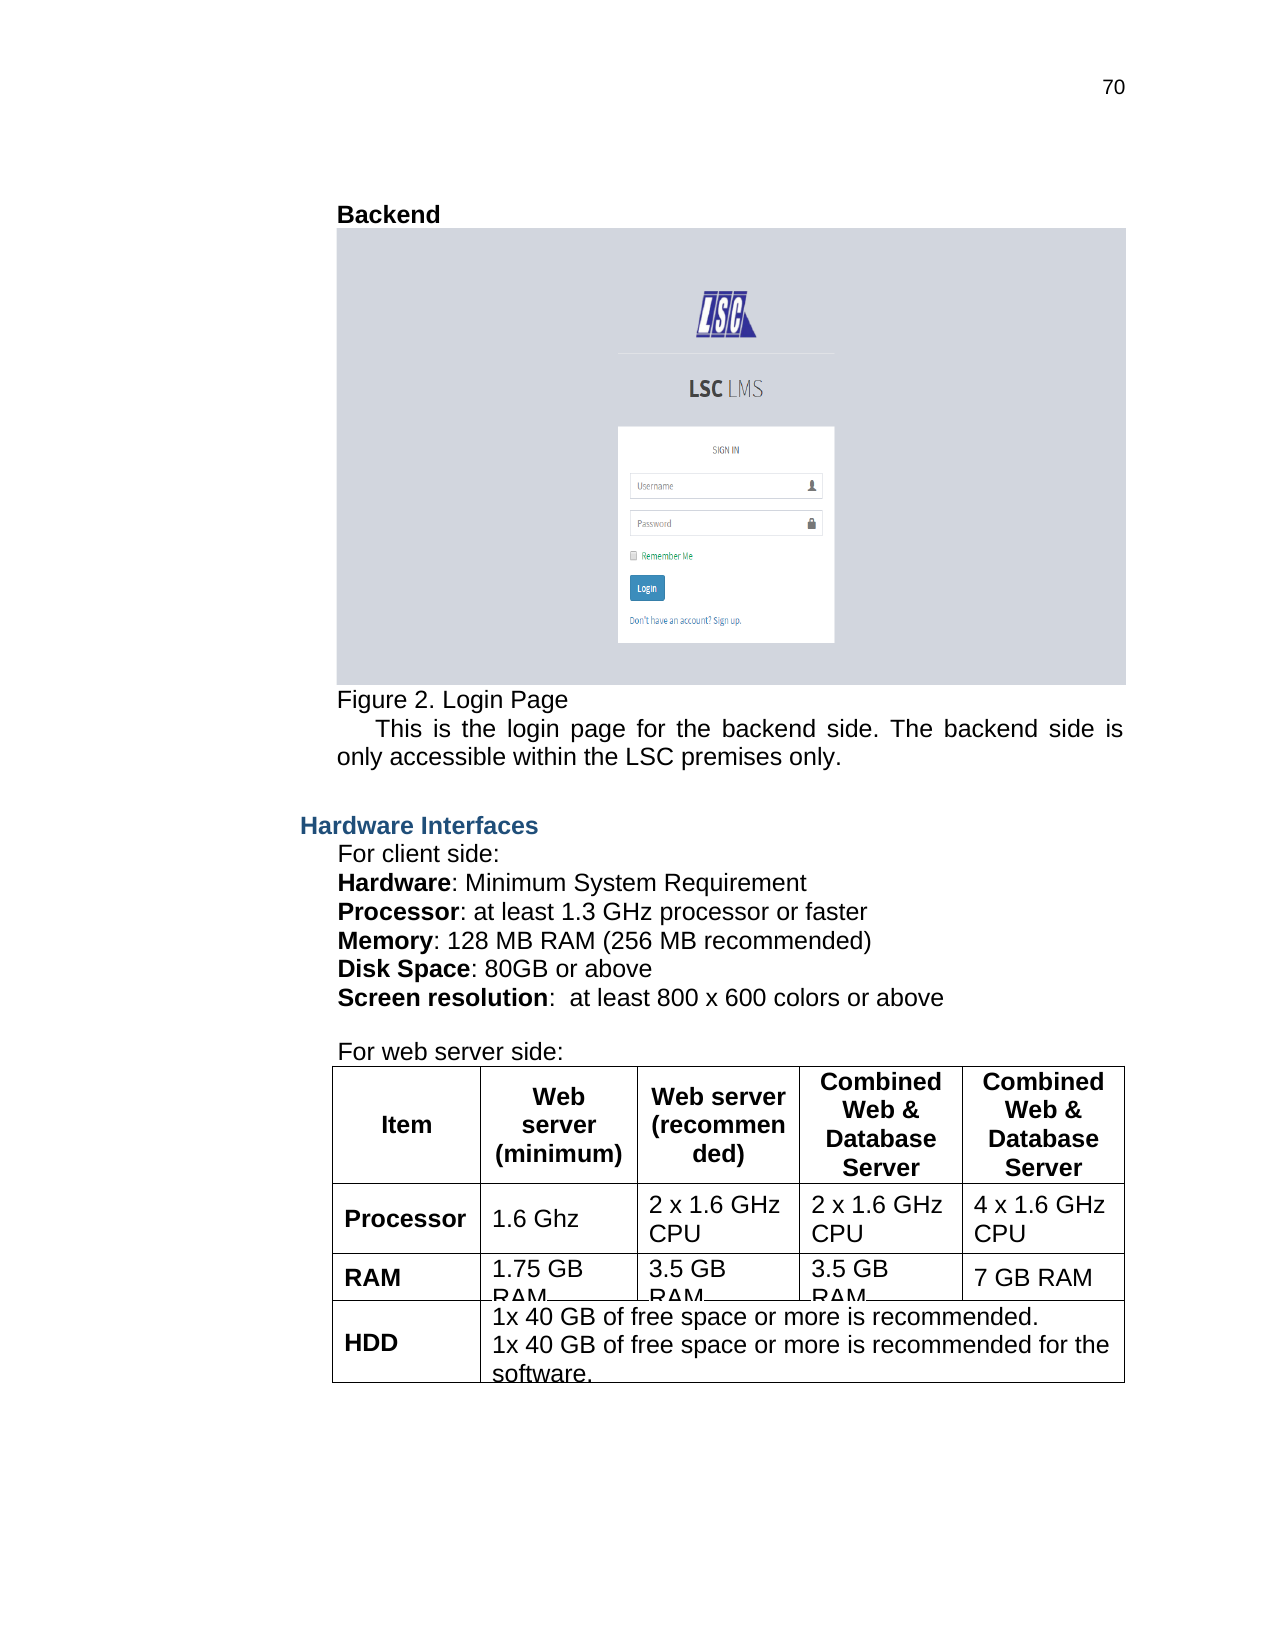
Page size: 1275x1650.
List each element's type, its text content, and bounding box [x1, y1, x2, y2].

table_cell 1.75 GB RAM [547, 1254, 637, 1300]
table_header Item [333, 1067, 480, 1183]
text Figure 2. Login Page [337, 685, 1125, 713]
table_cell 1x 40 GB of free space or more is recommended. 1x 40 GB of free space or more is recommended for the software. [593, 1301, 1124, 1382]
table_cell 3.5 GB RAM [704, 1254, 799, 1300]
subtitle Hardware Interfaces [225, 804, 1125, 839]
picture [336, 228, 1126, 685]
text This is the login page for the backend side. The backend side is only accessible within the LSC premises only. [337, 713, 1125, 771]
table_header Combined Web & Database Server (minimum) [800, 1067, 962, 1183]
table_cell RAM [333, 1254, 480, 1300]
table_cell 2 x 1.6 GHz CPU [638, 1184, 799, 1253]
text For web server side: [262, 1037, 1125, 1066]
table_cell 4 x 1.6 GHz CPU [963, 1184, 1124, 1253]
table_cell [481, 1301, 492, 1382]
table_cell Processor [333, 1184, 480, 1253]
table_cell 1.6 Ghz [481, 1184, 637, 1253]
table_cell 7 GB RAM [963, 1254, 1124, 1300]
text For client side: Hardware: Minimum System Requirement Processor: at least 1.3 GHz processor or faster Memory: 128 MB RAM (256 MB recommended) Disk Space: 80GB or above Screen resolution: at least 800 x 600 colors or above [337, 839, 1125, 1012]
table_header Combined Web & Database Server (recommended) [963, 1067, 1124, 1183]
table_header Web server (minimum) [481, 1067, 637, 1183]
text Backend [337, 200, 1125, 228]
table_cell HDD [333, 1301, 480, 1382]
table_cell 2 x 1.6 GHz CPU [800, 1184, 962, 1253]
table_cell 3.5 GB RAM [866, 1254, 962, 1300]
table_header Web server (recommended) [638, 1067, 799, 1183]
